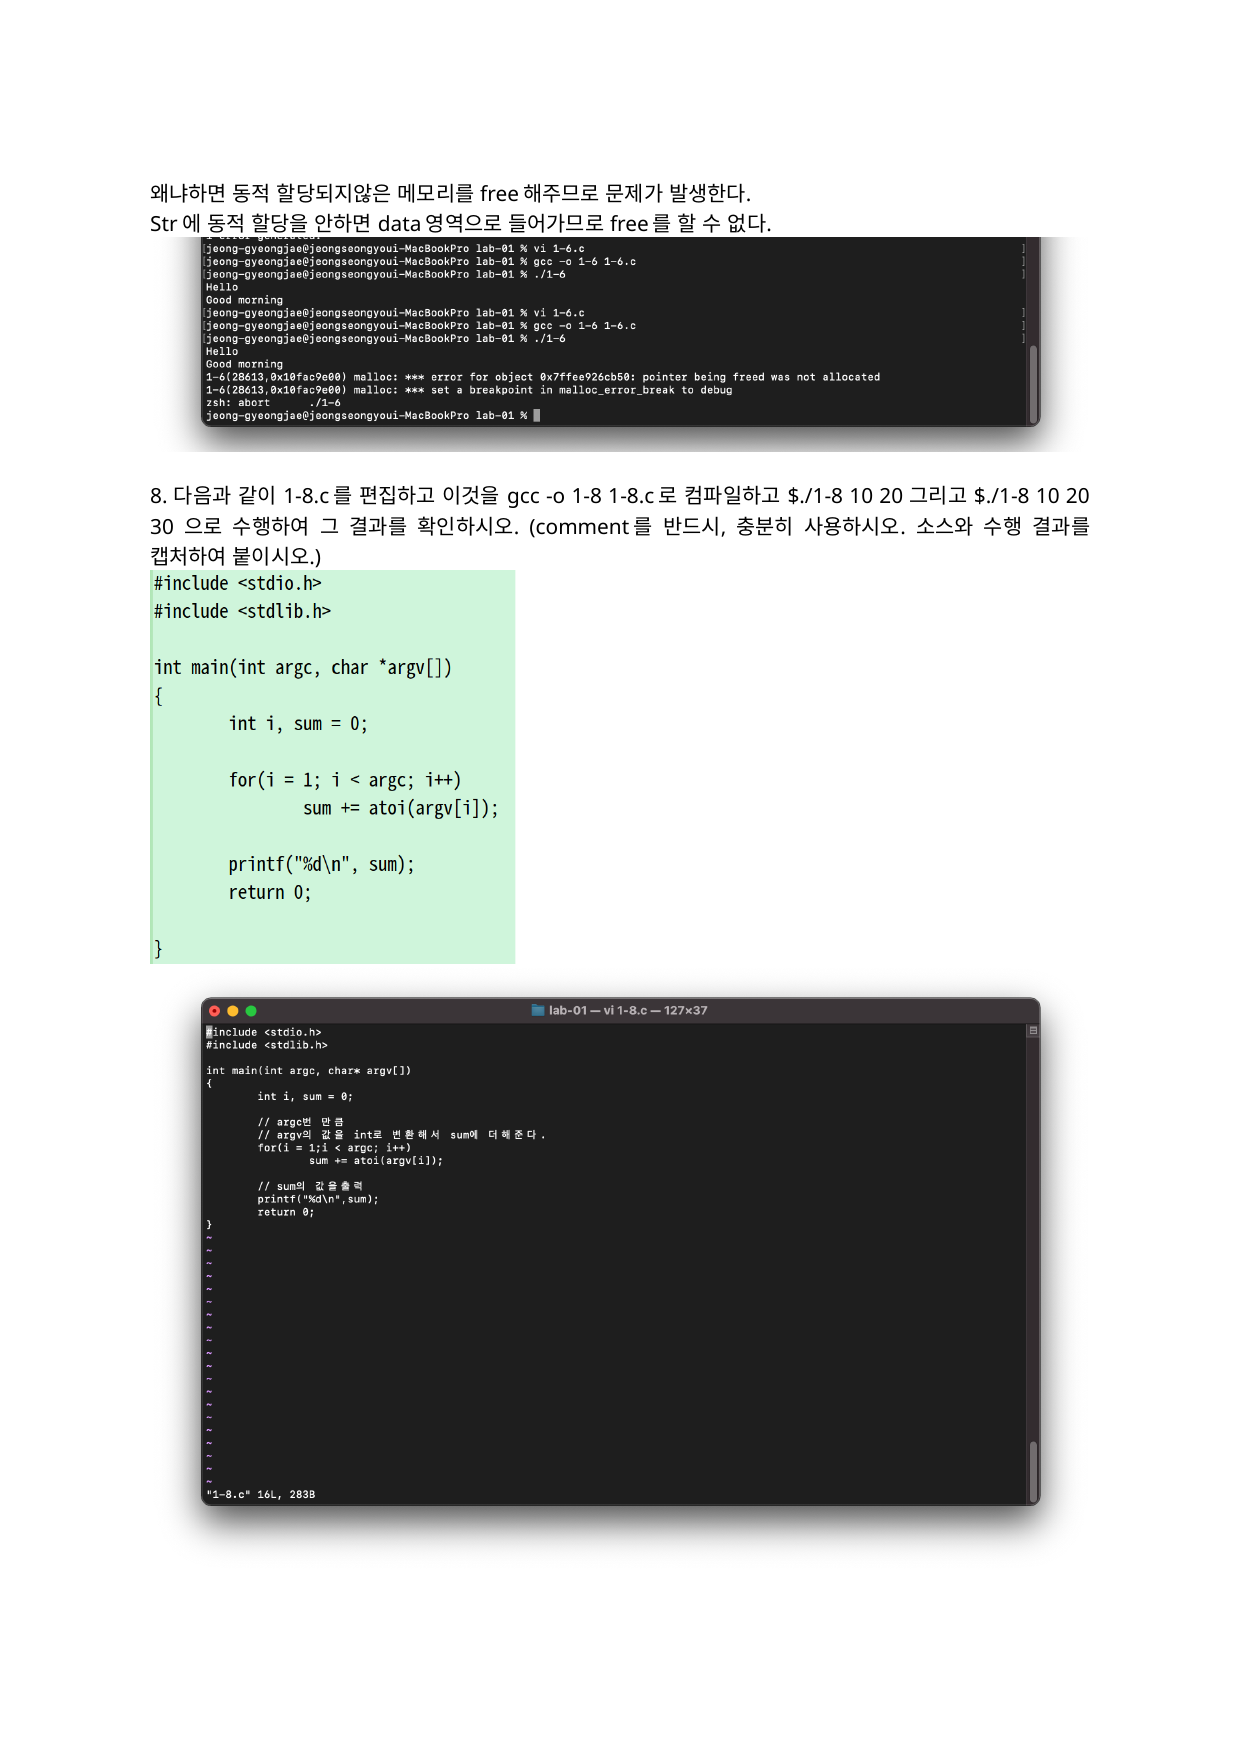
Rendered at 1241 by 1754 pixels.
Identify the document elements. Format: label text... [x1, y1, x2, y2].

text Str에 동적 할당을 안하면 data영역으로 들어가므로 free를 할 수 없다. [150, 207, 1090, 237]
picture [150, 570, 1091, 1573]
picture [150, 237, 1091, 452]
text 8. 다음과 같이 1-8.c를 편집하고 이것을 gcc -o 1-8 1-8.c로 컴파일하고 $./1-8 10 20 그리고 $./1-8 10 20 30 으로 수행하여 그 결과를 확인하시오. (comment를 반드시, 충분히 사용하시오. 소스와 수행 결과를 캡처하여 붙이시오.) [150, 479, 1090, 571]
text 왜냐하면 동적 할당되지않은 메모리를 free해주므로 문제가 발생한다. [150, 177, 1090, 207]
